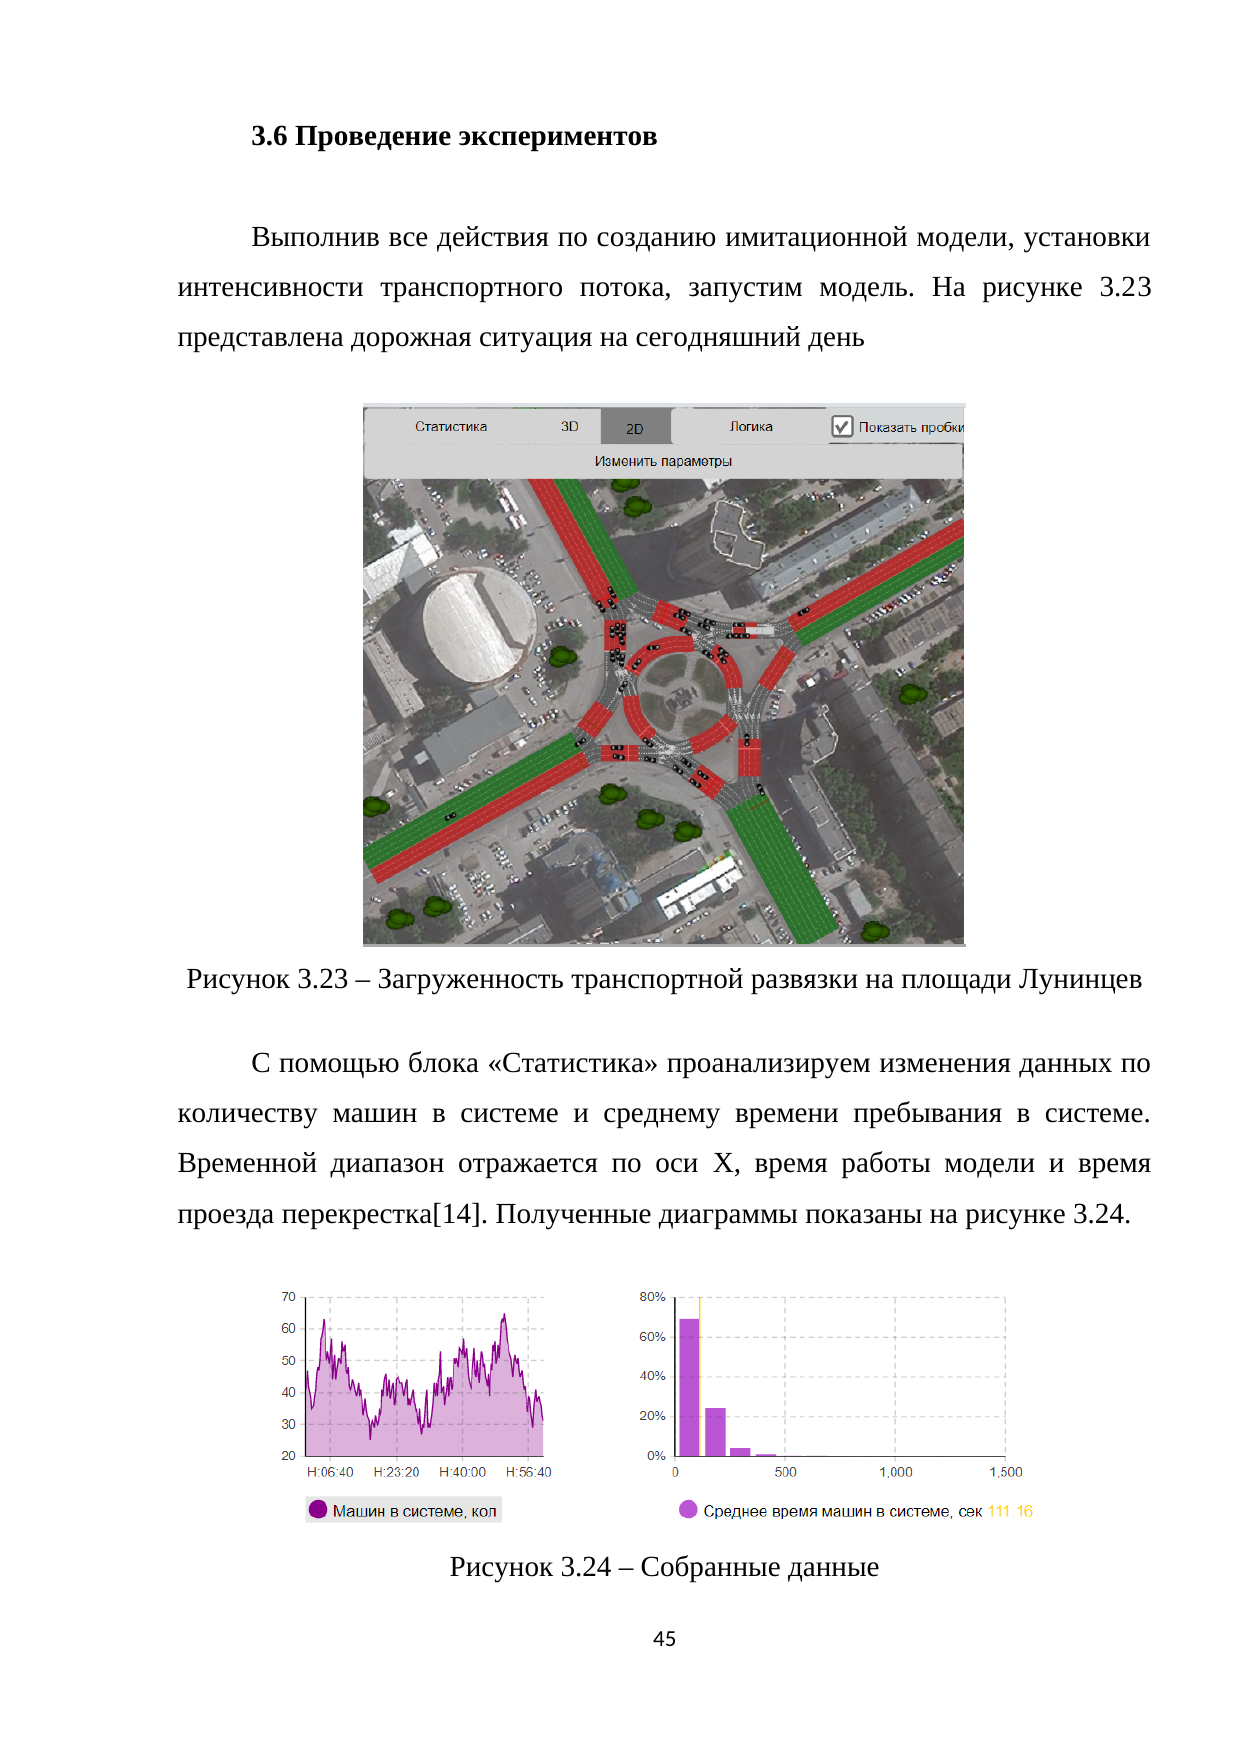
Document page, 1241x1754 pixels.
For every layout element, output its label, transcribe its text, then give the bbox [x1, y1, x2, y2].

picture [363, 403, 966, 947]
text Рисунок 3.24 – Собранные данные [177, 1549, 1152, 1583]
text С помощью блока «Статистика» проанализируем изменения данных по количеству машин в системе и среднему времени пребывания в системе. Временной диапазон отражается по оси X, время работы модели и время проезда перекрестка[14]. Полученные диаграммы показаны на рисунке 3.24. [177, 1045, 1152, 1229]
picture [270, 1279, 1059, 1536]
text Выполнив все действия по созданию имитационной модели, установки интенсивности транспортного потока, запустим модель. На рисунке 3.23 представлена дорожная ситуация на сегодняшний день [177, 219, 1152, 353]
text Рисунок 3.23 – Загруженность транспортной развязки на площади Лунинцев [177, 961, 1152, 994]
subtitle 3.6 Проведение экспериментов [177, 118, 1152, 152]
